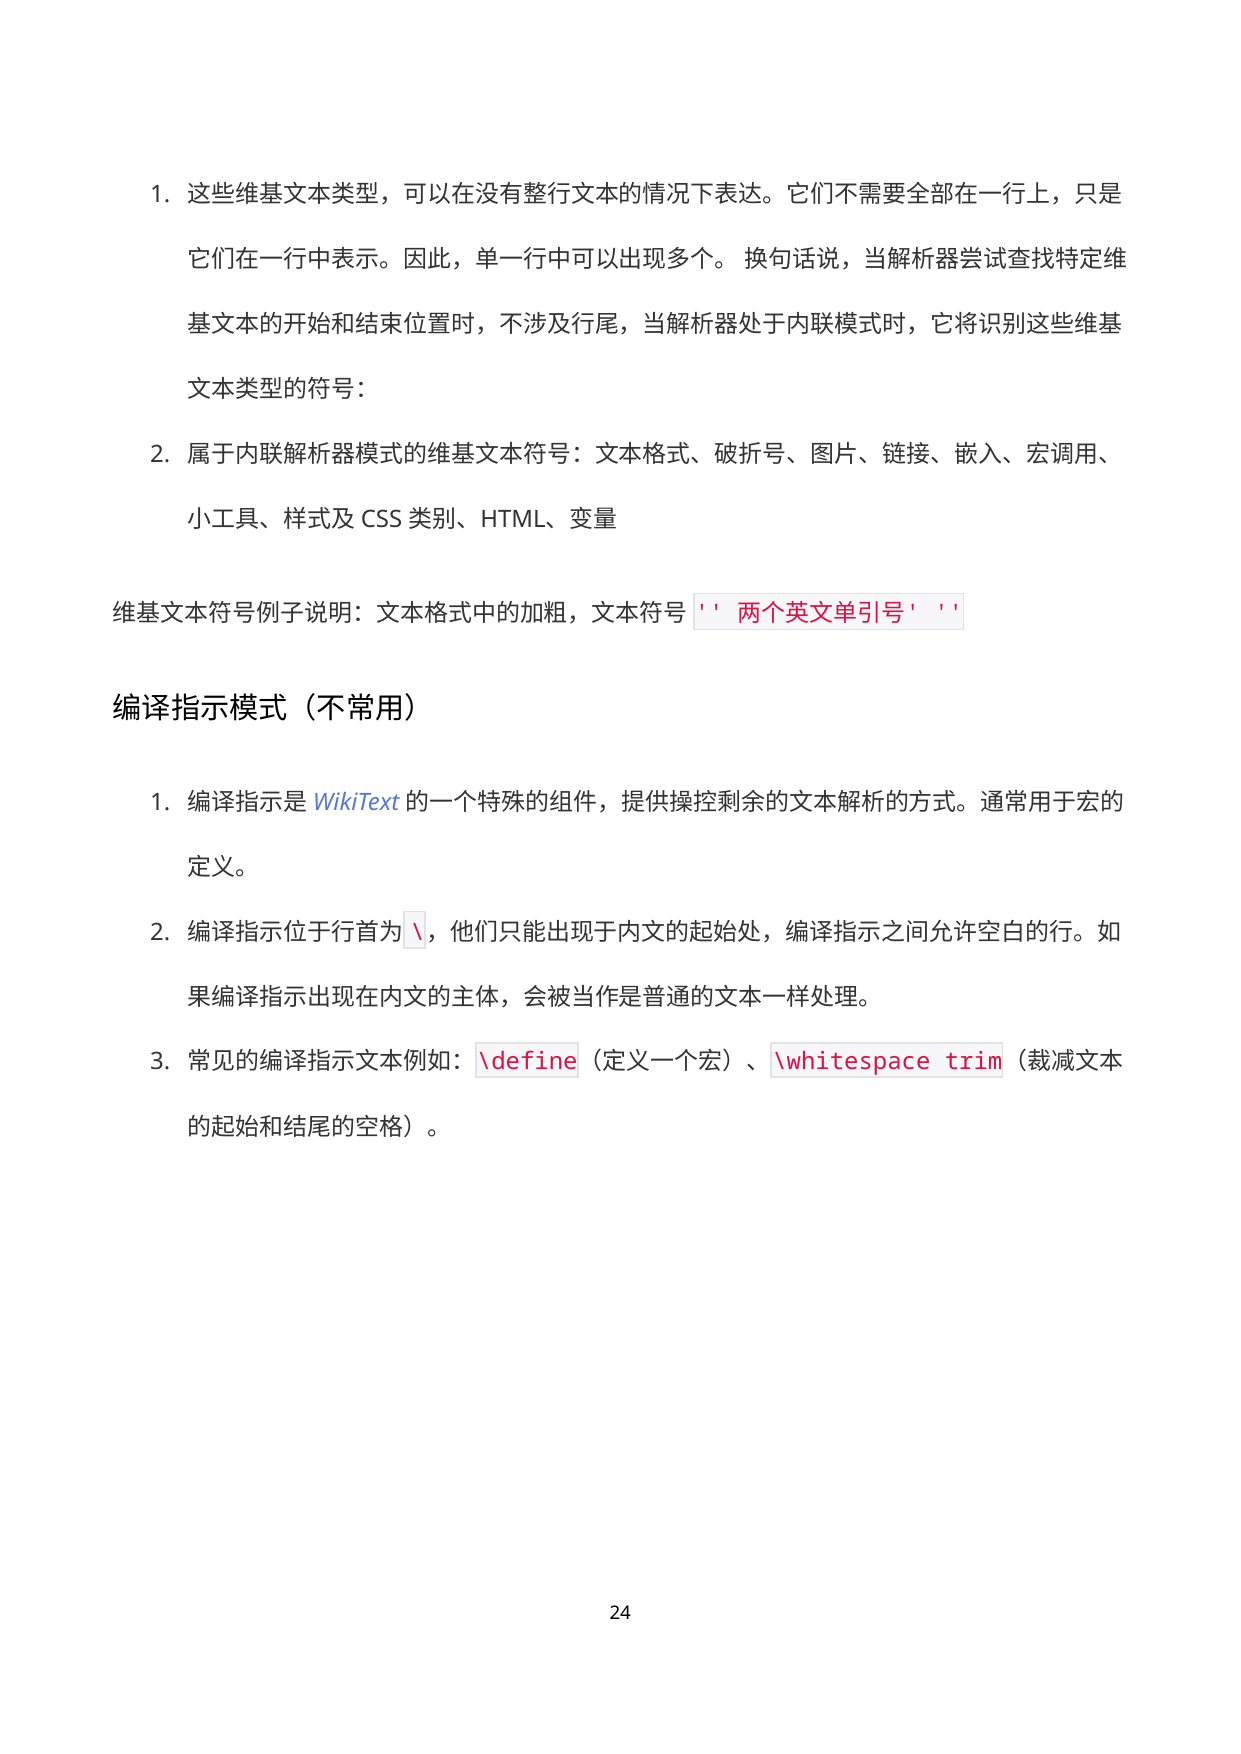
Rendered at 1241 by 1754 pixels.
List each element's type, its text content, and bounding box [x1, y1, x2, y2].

text 维基文本符号例子说明：文本格式中的加粗，文本符号 '' 两个英文单引号' '' [112, 579, 1128, 644]
list 常见的编译指示文本例如：\define（定义一个宏）、\whitespace trim（裁减文本的起始和结尾的空格）。 [150, 1027, 1128, 1157]
list 编译指示是 WikiText 的一个特殊的组件，提供操控剩余的文本解析的方式。通常用于宏的定义。 [150, 767, 1128, 897]
list 这些维基文本类型，可以在没有整行文本的情况下表达。它们不需要全部在一行上，只是它们在一行中表示。因此，单一行中可以出现多个。 换句话说，当解析器尝试查找特定维基文本的开始和结束位置时，不涉及行尾，当解析器处于内联模式时，它将识别这些维基文本类型的符号： [150, 160, 1128, 420]
list 编译指示位于行首为 \，他们只能出现于内文的起始处，编译指示之间允许空白的行。如果编译指示出现在内文的主体，会被当作是普通的文本一样处理。 [150, 897, 1128, 1027]
list 属于内联解析器模式的维基文本符号：文本格式、破折号、图片、链接、嵌入、宏调用、小工具、样式及 CSS 类别、HTML、变量 [150, 420, 1128, 550]
text 编译指示模式（不常用） [112, 673, 1128, 738]
